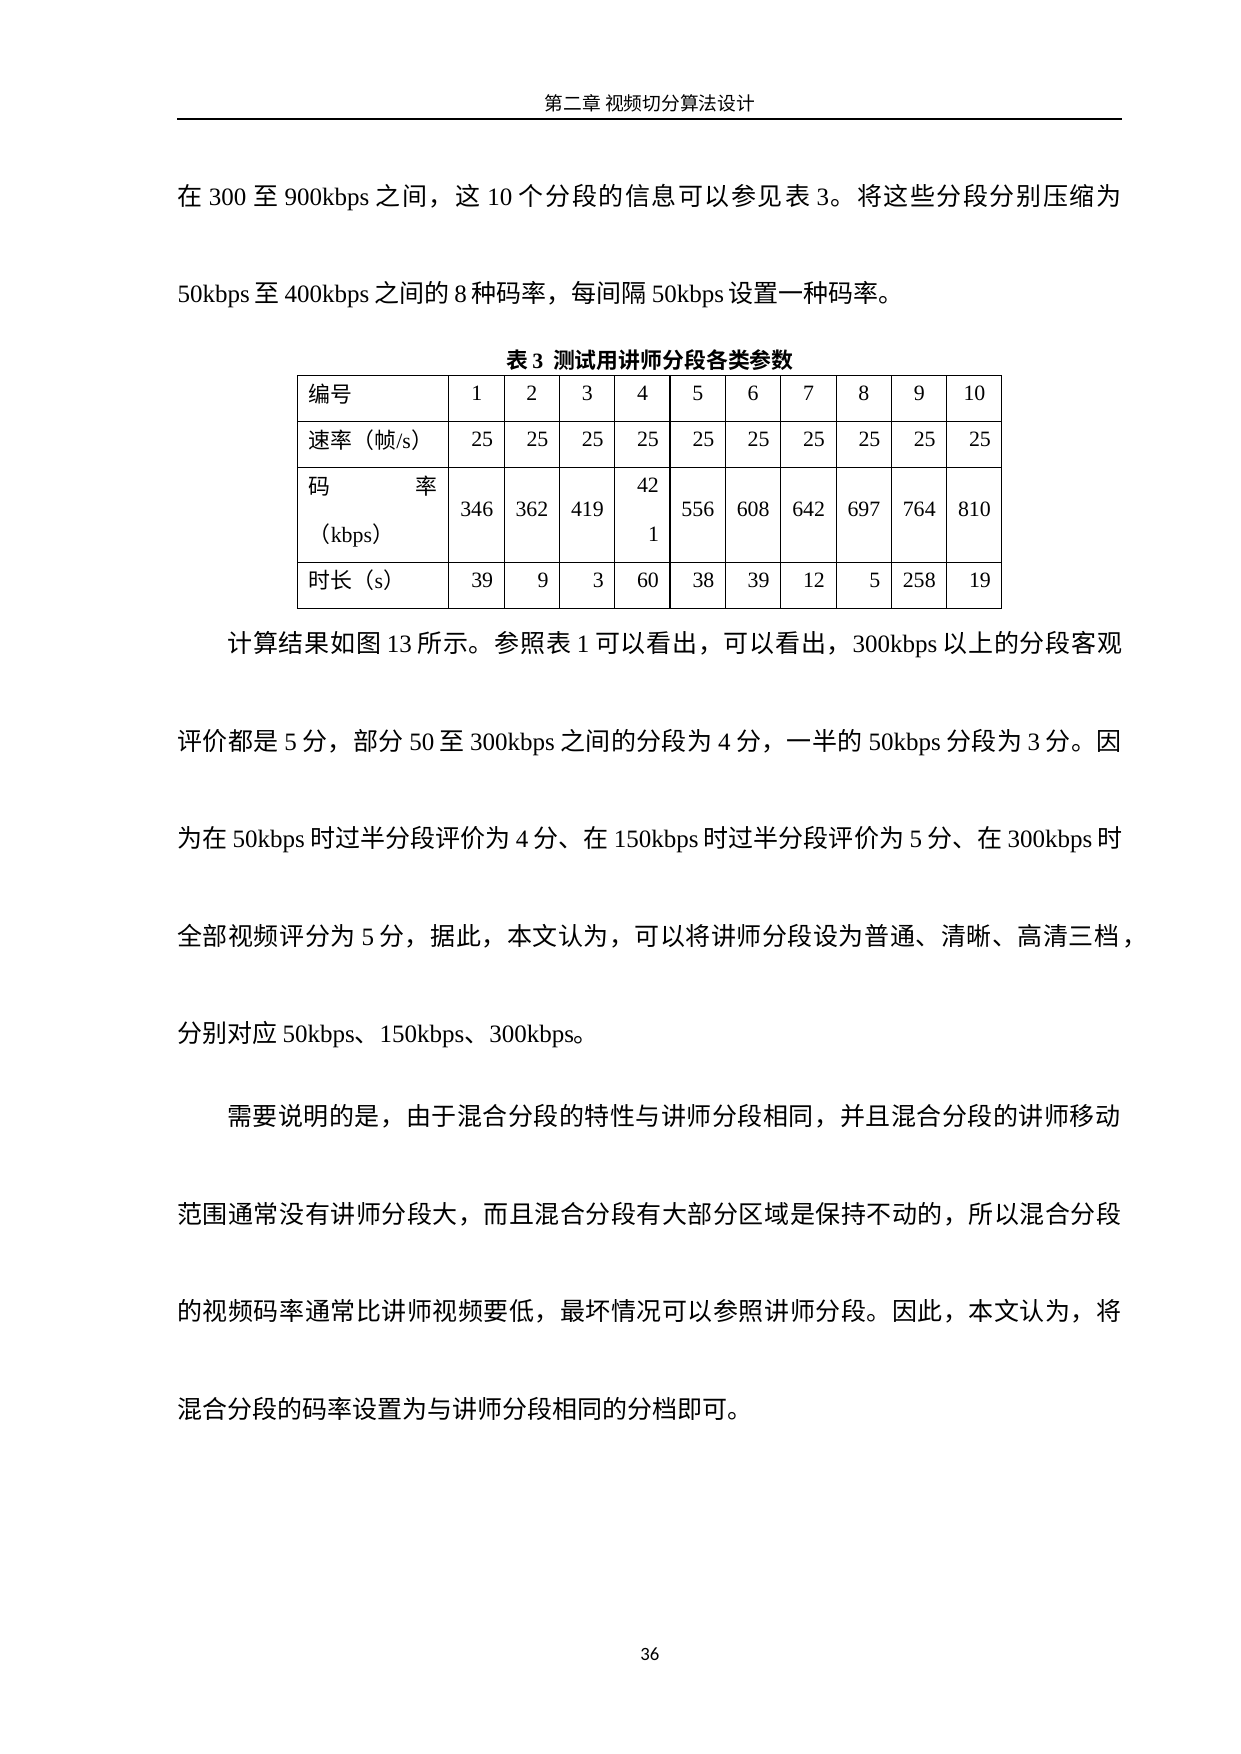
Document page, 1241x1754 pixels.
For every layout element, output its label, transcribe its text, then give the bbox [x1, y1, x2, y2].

table_header 3 [560, 376, 614, 421]
table_cell 19 [947, 563, 1001, 608]
table_cell 速率（帧/s） [298, 422, 448, 467]
text 需要说明的是，由于混合分段的特性与讲师分段相同，并且混合分段的讲师移动范围通常没有讲师分段大，而且混合分段有大部分区域是保持不动的，所以混合分段的视频码率通常比讲师视频要低，最坏情况可以参照讲师分段。因此，本文认为，将混合分段的码率设置为与讲师分段相同的分档即可。 [177, 1082, 1122, 1440]
table_cell 9 [505, 563, 559, 608]
table_cell 25 [449, 422, 504, 467]
table_cell 642 [781, 468, 836, 562]
table_cell 25 [505, 422, 559, 467]
table_cell 421 [615, 468, 669, 562]
table_header 8 [837, 376, 891, 421]
table_header 5 [671, 376, 725, 421]
table_header 编号 [298, 376, 448, 421]
table_header 2 [505, 376, 559, 421]
table_cell 时长（s） [298, 563, 448, 608]
table_header 1 [449, 376, 504, 421]
table_cell 419 [560, 468, 614, 562]
table_cell 810 [947, 468, 1001, 562]
table_cell 25 [560, 422, 614, 467]
table_cell 25 [837, 422, 891, 467]
table_header 7 [781, 376, 836, 421]
table_cell 764 [892, 468, 946, 562]
table_cell 25 [892, 422, 946, 467]
table_header 9 [892, 376, 946, 421]
table_cell 12 [781, 563, 836, 608]
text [177, 162, 1122, 324]
table_cell 38 [671, 563, 725, 608]
table_cell 346 [449, 468, 504, 562]
table_cell 362 [505, 468, 559, 562]
table_cell 60 [615, 563, 669, 608]
table_cell 25 [615, 422, 669, 467]
table_cell 608 [726, 468, 780, 562]
table_cell 697 [837, 468, 891, 562]
table_header 6 [726, 376, 780, 421]
table_cell 码率（kbps） [298, 468, 448, 562]
table_cell 3 [560, 563, 614, 608]
table_header 10 [947, 376, 1001, 421]
text 表3 测试用讲师分段各类参数 [177, 343, 1122, 375]
table_cell 258 [892, 563, 946, 608]
table_cell 556 [671, 468, 725, 562]
table_cell 25 [671, 422, 725, 467]
table_cell 39 [726, 563, 780, 608]
table_cell 25 [947, 422, 1001, 467]
table_cell 25 [781, 422, 836, 467]
table_cell 5 [837, 563, 891, 608]
table_header 4 [615, 376, 669, 421]
table_cell 39 [449, 563, 504, 608]
text 计算结果如图13所示。参照表1可以看出，可以看出，300kbps以上的分段客观评价都是5分，部分50至300kbps之间的分段为4分，一半的50kbps分段为3分。因为在50kbps时过半分段评价为4分、在150kbps时过半分段评价为5分、在300kbps时全部视频评分为5分，据此，本文认为，可以将讲师分段设为普通、清晰、高清三档，分别对应50kbps、150kbps、300kbps。 [177, 609, 1122, 1064]
table_cell 25 [726, 422, 780, 467]
